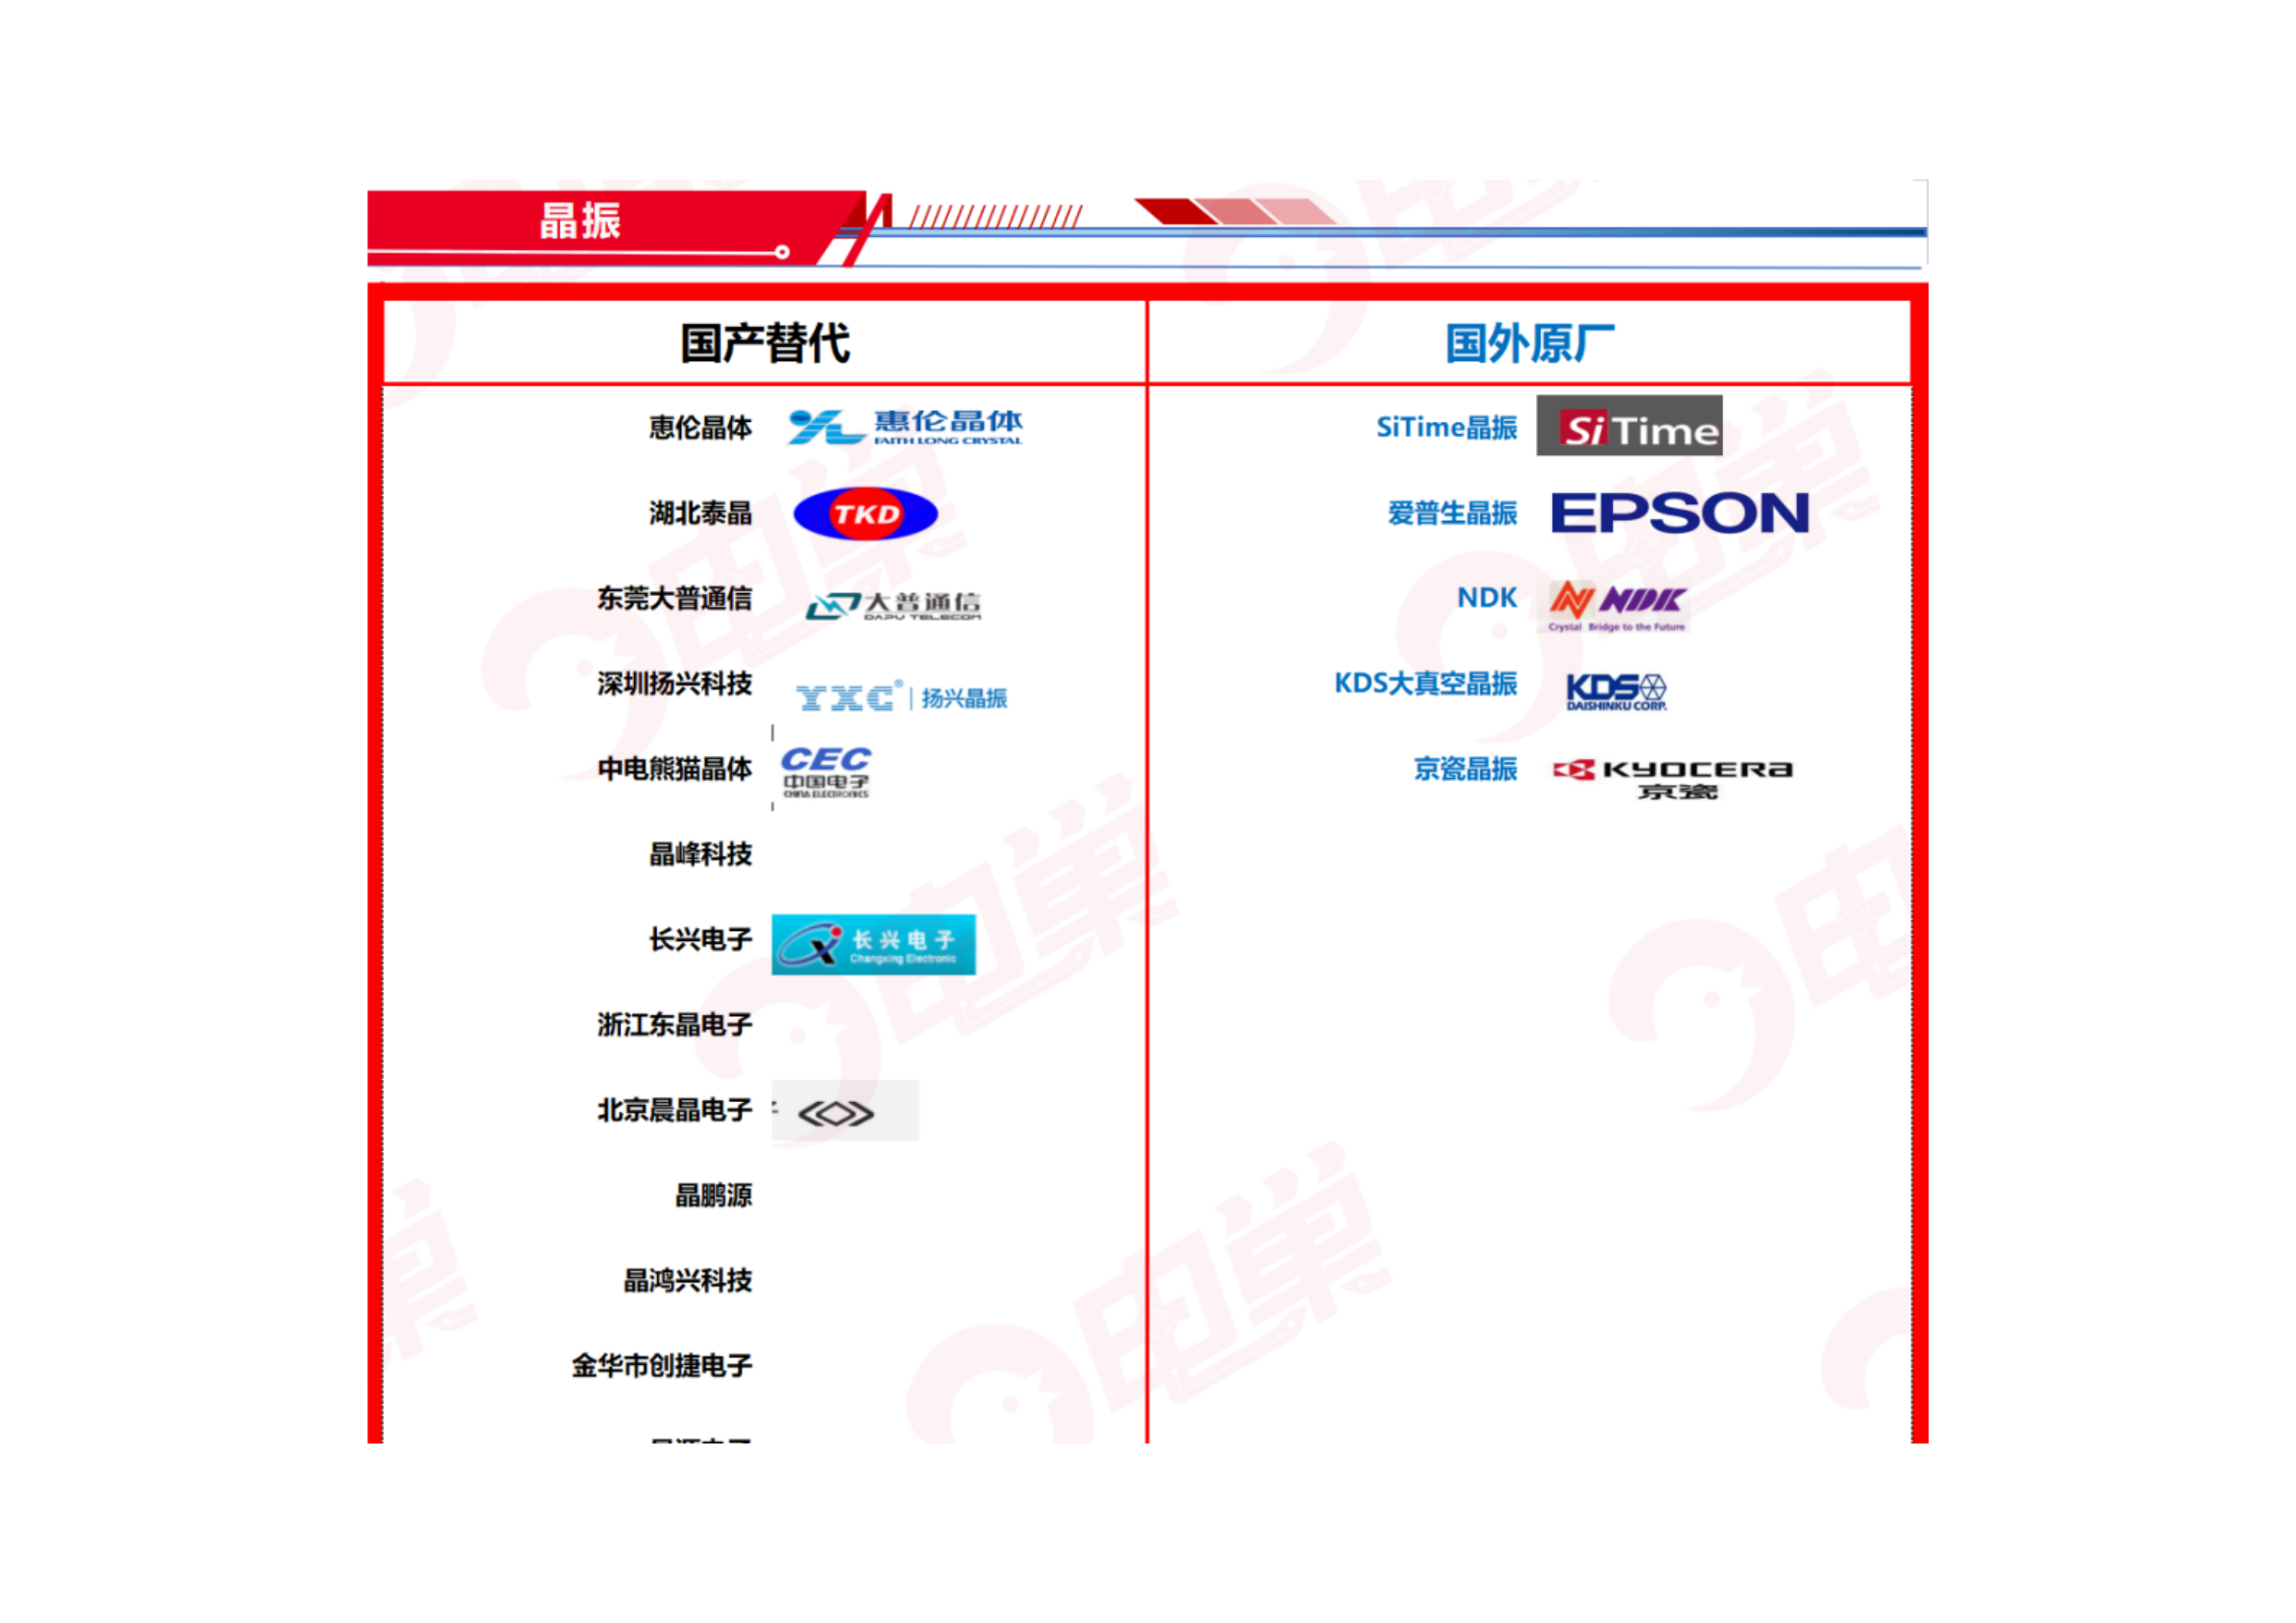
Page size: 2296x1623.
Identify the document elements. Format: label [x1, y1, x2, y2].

picture [366, 180, 1929, 1443]
